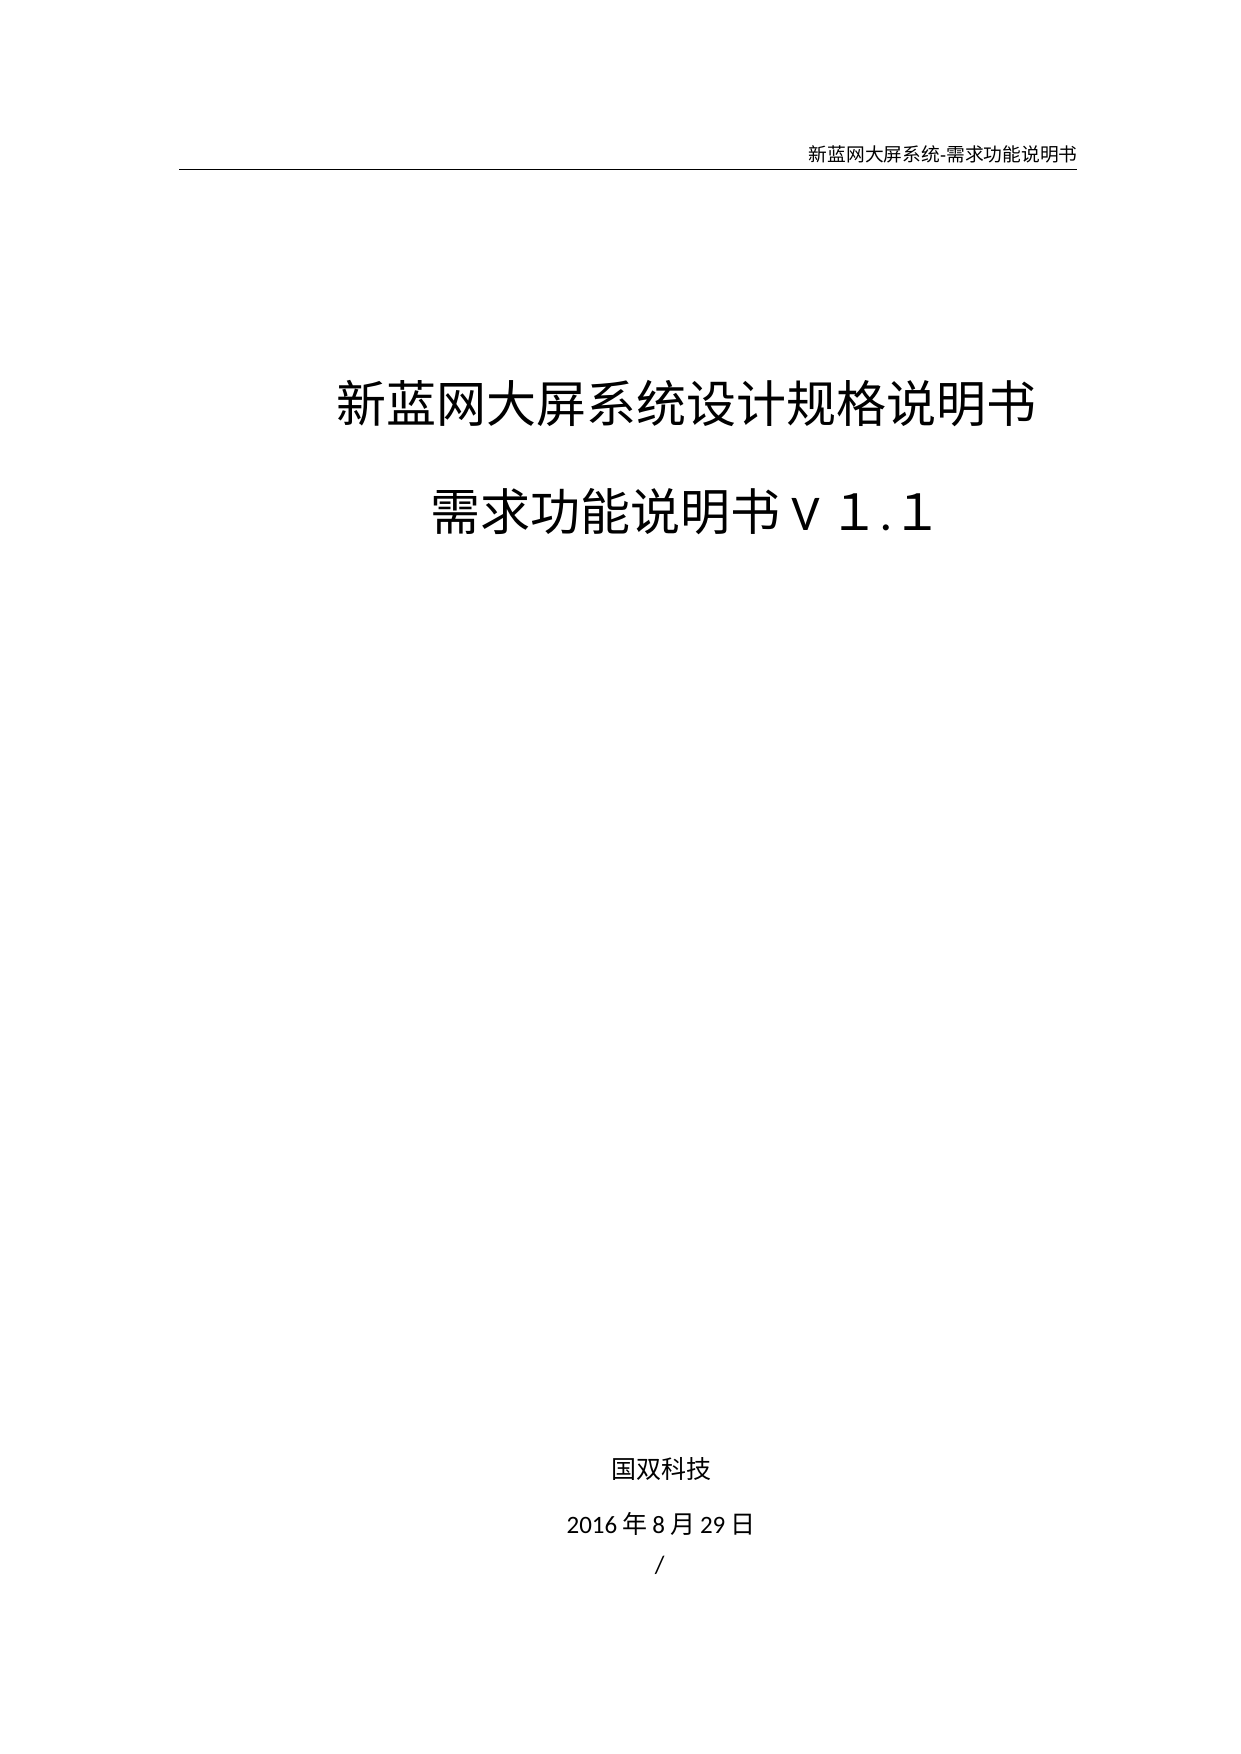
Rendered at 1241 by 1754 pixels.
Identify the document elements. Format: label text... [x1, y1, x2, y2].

text 新蓝网大屏系统设计规格说明书 [179, 364, 1092, 436]
text 需求功能说明书 V１.１ [179, 473, 1092, 545]
text 国双科技 [179, 1450, 1092, 1486]
text 2016年8月29日 [179, 1504, 1092, 1541]
